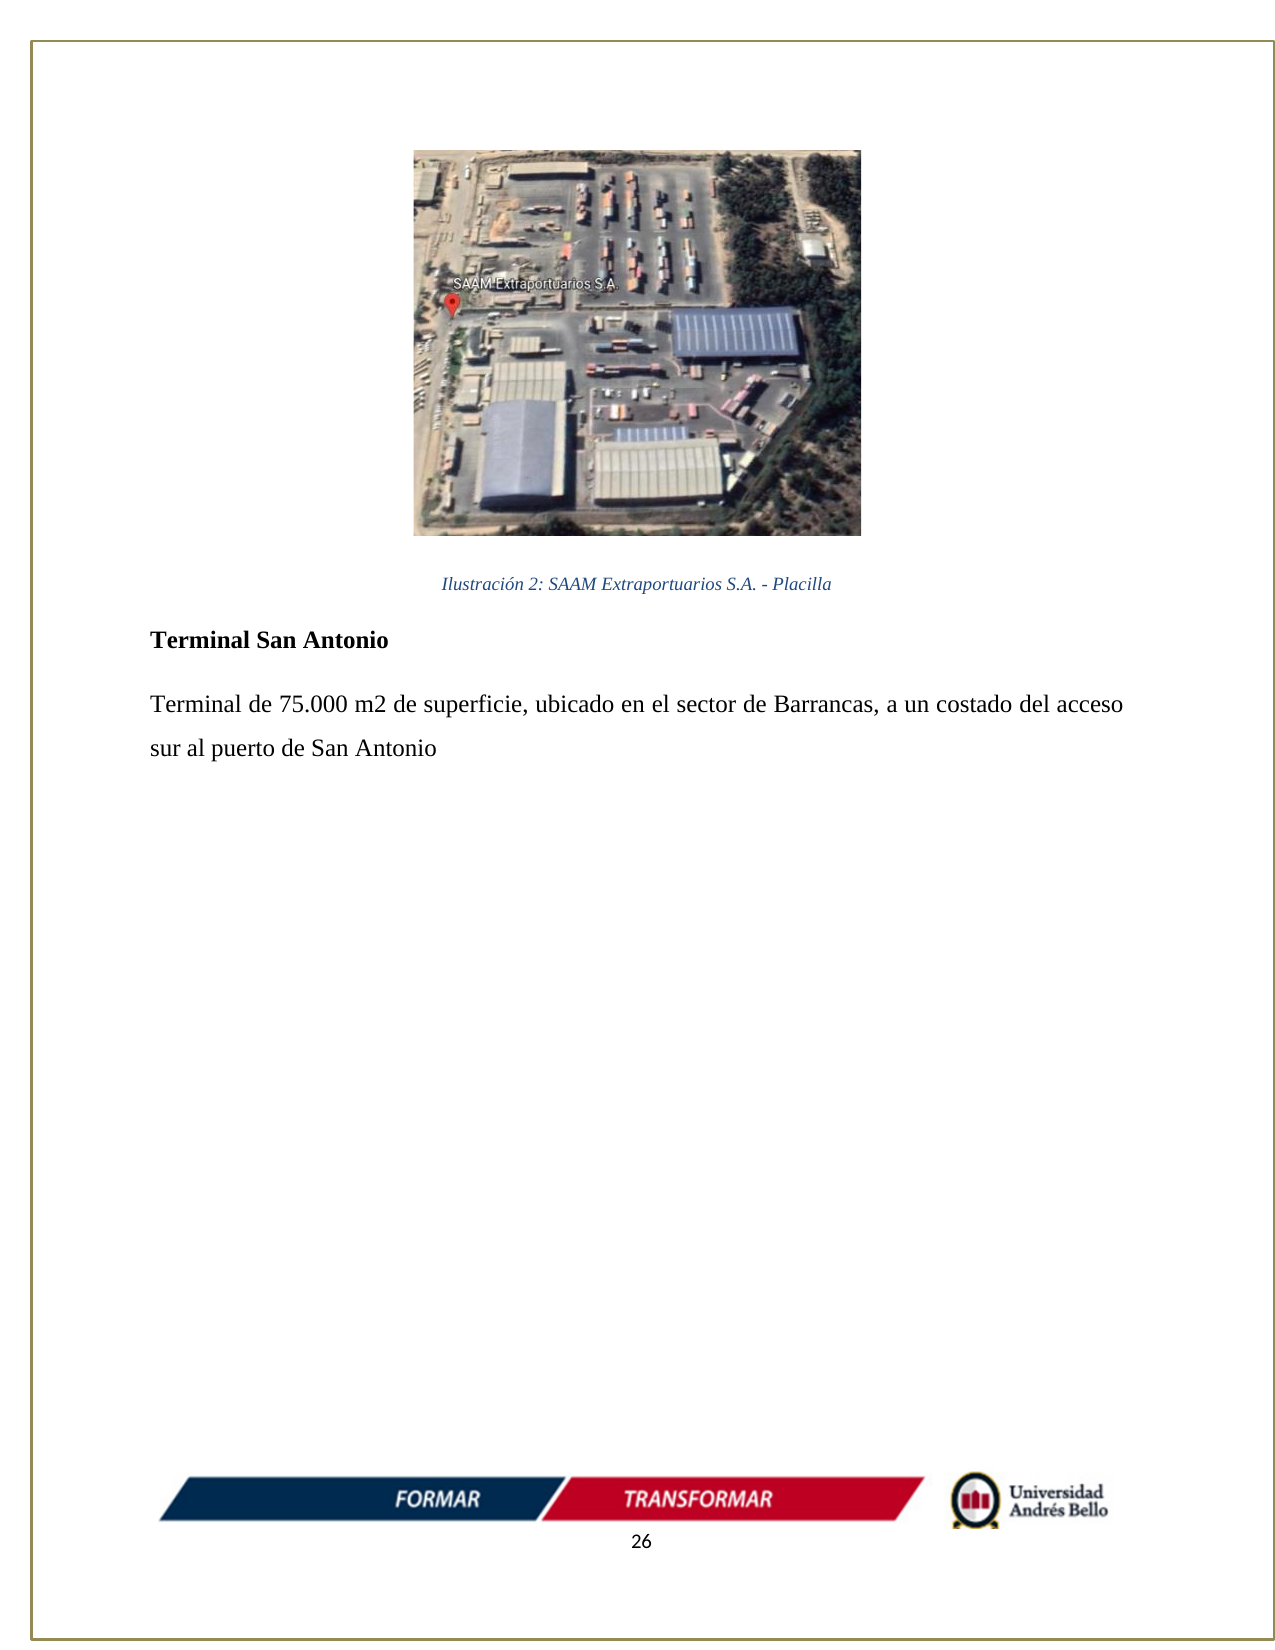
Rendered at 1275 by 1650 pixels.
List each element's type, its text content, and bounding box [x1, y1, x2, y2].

text Terminal San Antonio [150, 626, 1125, 654]
picture [413, 150, 862, 536]
picture [157, 1468, 1133, 1529]
text Terminal de 75.000 m2 de superficie, ubicado en el sector de Barrancas, a un costado del acceso sur al puerto de San Antonio [150, 689, 1125, 761]
text Ilustración 2: SAAM Extraportuarios S.A. - Placilla [150, 572, 1125, 594]
